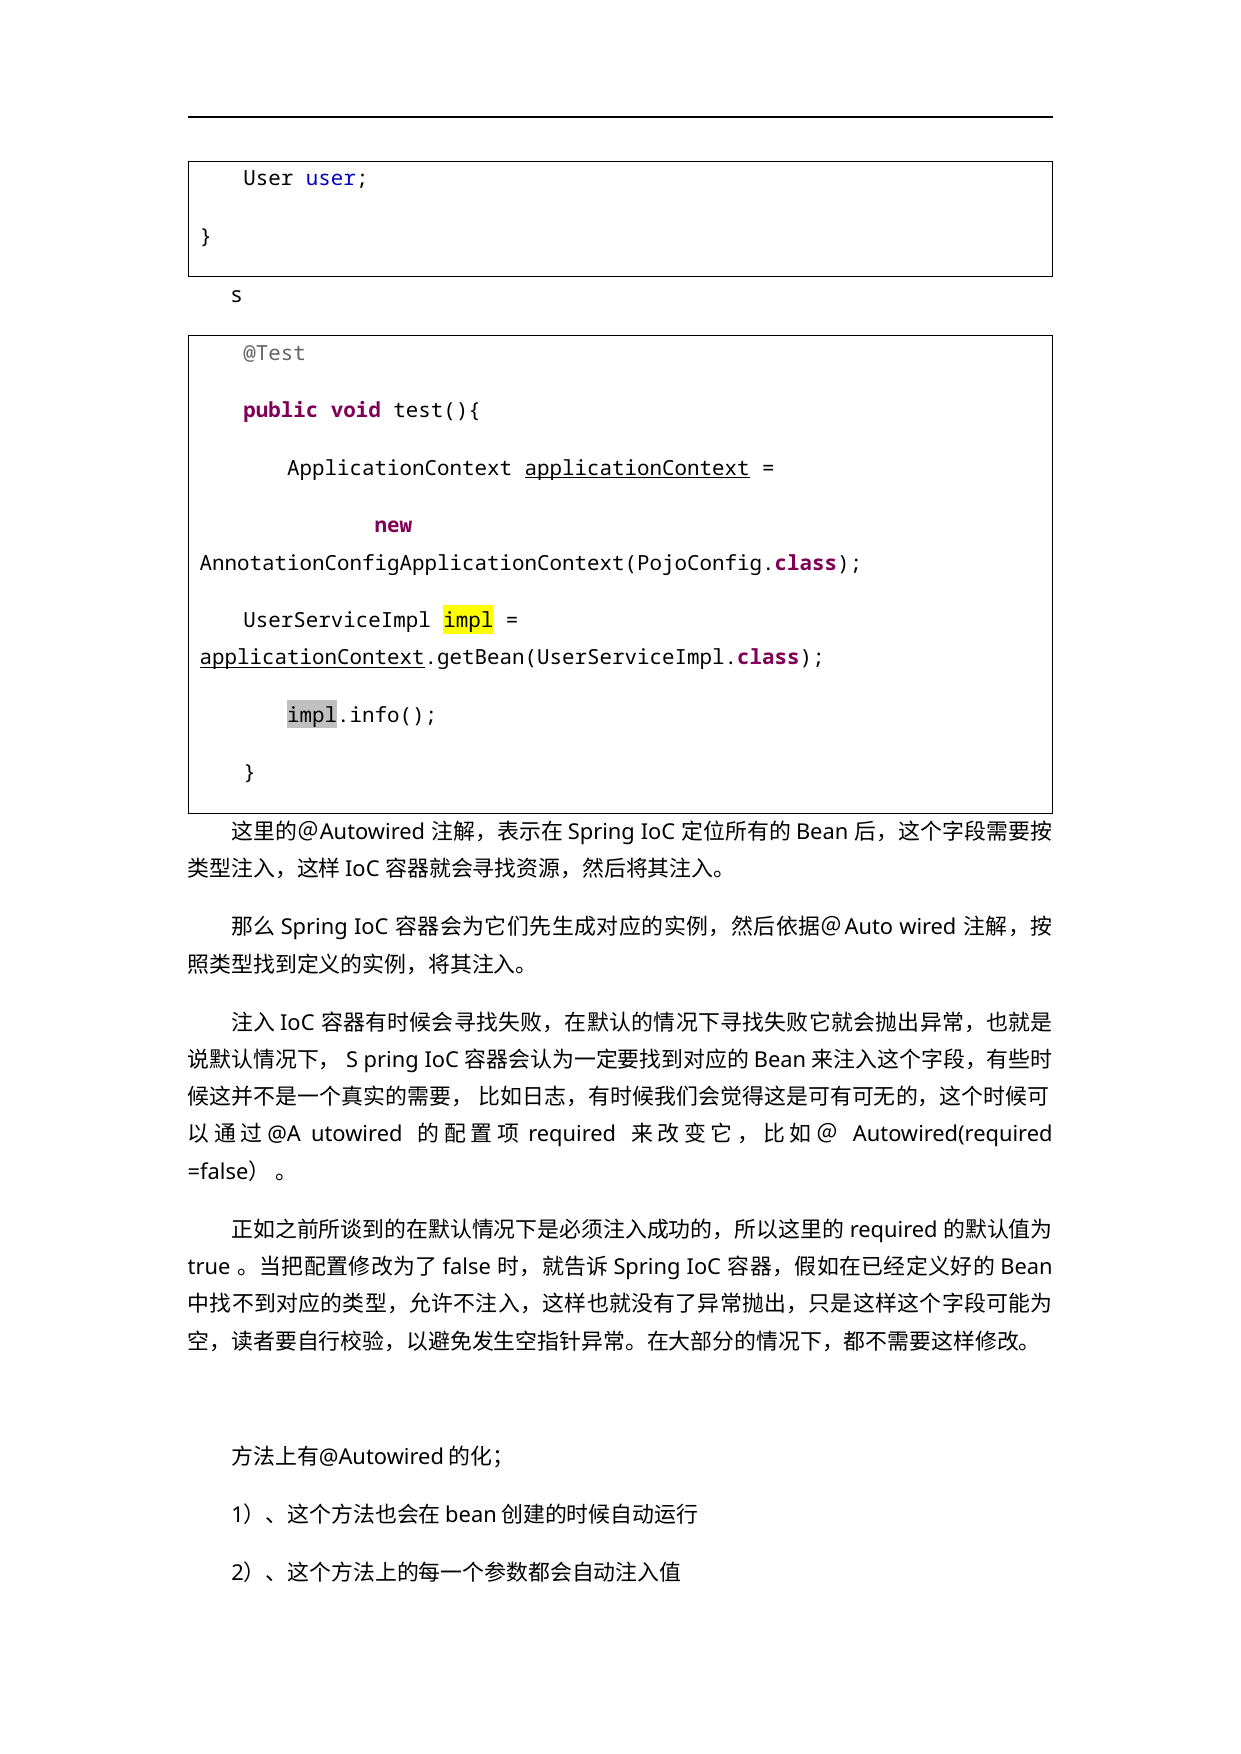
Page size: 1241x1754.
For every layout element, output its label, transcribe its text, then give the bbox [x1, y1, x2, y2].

text 注入IoC 容器有时候会寻找失败，在默认的情况下寻找失败它就会抛出异常，也就是说默认情况下， S pring IoC 容器会认为一定要找到对应的Bean 来注入这个字段，有些时候这并不是一个真实的需要， 比如日志，有时候我们会觉得这是可有可无的，这个时候可以通过@A utowired 的配置项required 来改变它，比如＠ Autowired(required =false） 。 [187, 1004, 1053, 1186]
text 正如之前所谈到的在默认情况下是必须注入成功的，所以这里的required 的默认值为true 。当把配置修改为了false 时，就告诉Spring IoC 容器，假如在已经定义好的Bean 中找不到对应的类型，允许不注入，这样也就没有了异常抛出，只是这样这个字段可能为空，读者要自行校验，以避免发生空指针异常。在大部分的情况下，都不需要这样修改。 [187, 1211, 1053, 1356]
text s [187, 277, 1053, 310]
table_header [189, 162, 1052, 276]
text 1）、这个方法也会在bean创建的时候自动运行 [187, 1497, 1053, 1529]
text 2）、这个方法上的每一个参数都会自动注入值 [187, 1555, 1053, 1588]
text 方法上有@Autowired的化； [187, 1439, 1053, 1472]
text 那么Spring IoC 容器会为它们先生成对应的实例，然后依据＠Auto wired 注解，按照类型找到定义的实例，将其注入。 [187, 909, 1053, 979]
text 这里的＠Autowired 注解，表示在Spring IoC 定位所有的Bean 后，这个字段需要按类型注入，这样IoC 容器就会寻找资源，然后将其注入。 [187, 814, 1053, 883]
table_header @Test public void test(){ ApplicationContext applicationContext = new AnnotationConfigApplicationContext(PojoConfig.class); UserServiceImpl impl = applicationContext.getBean(UserServiceImpl.class); impl.info(); } [189, 336, 1052, 813]
